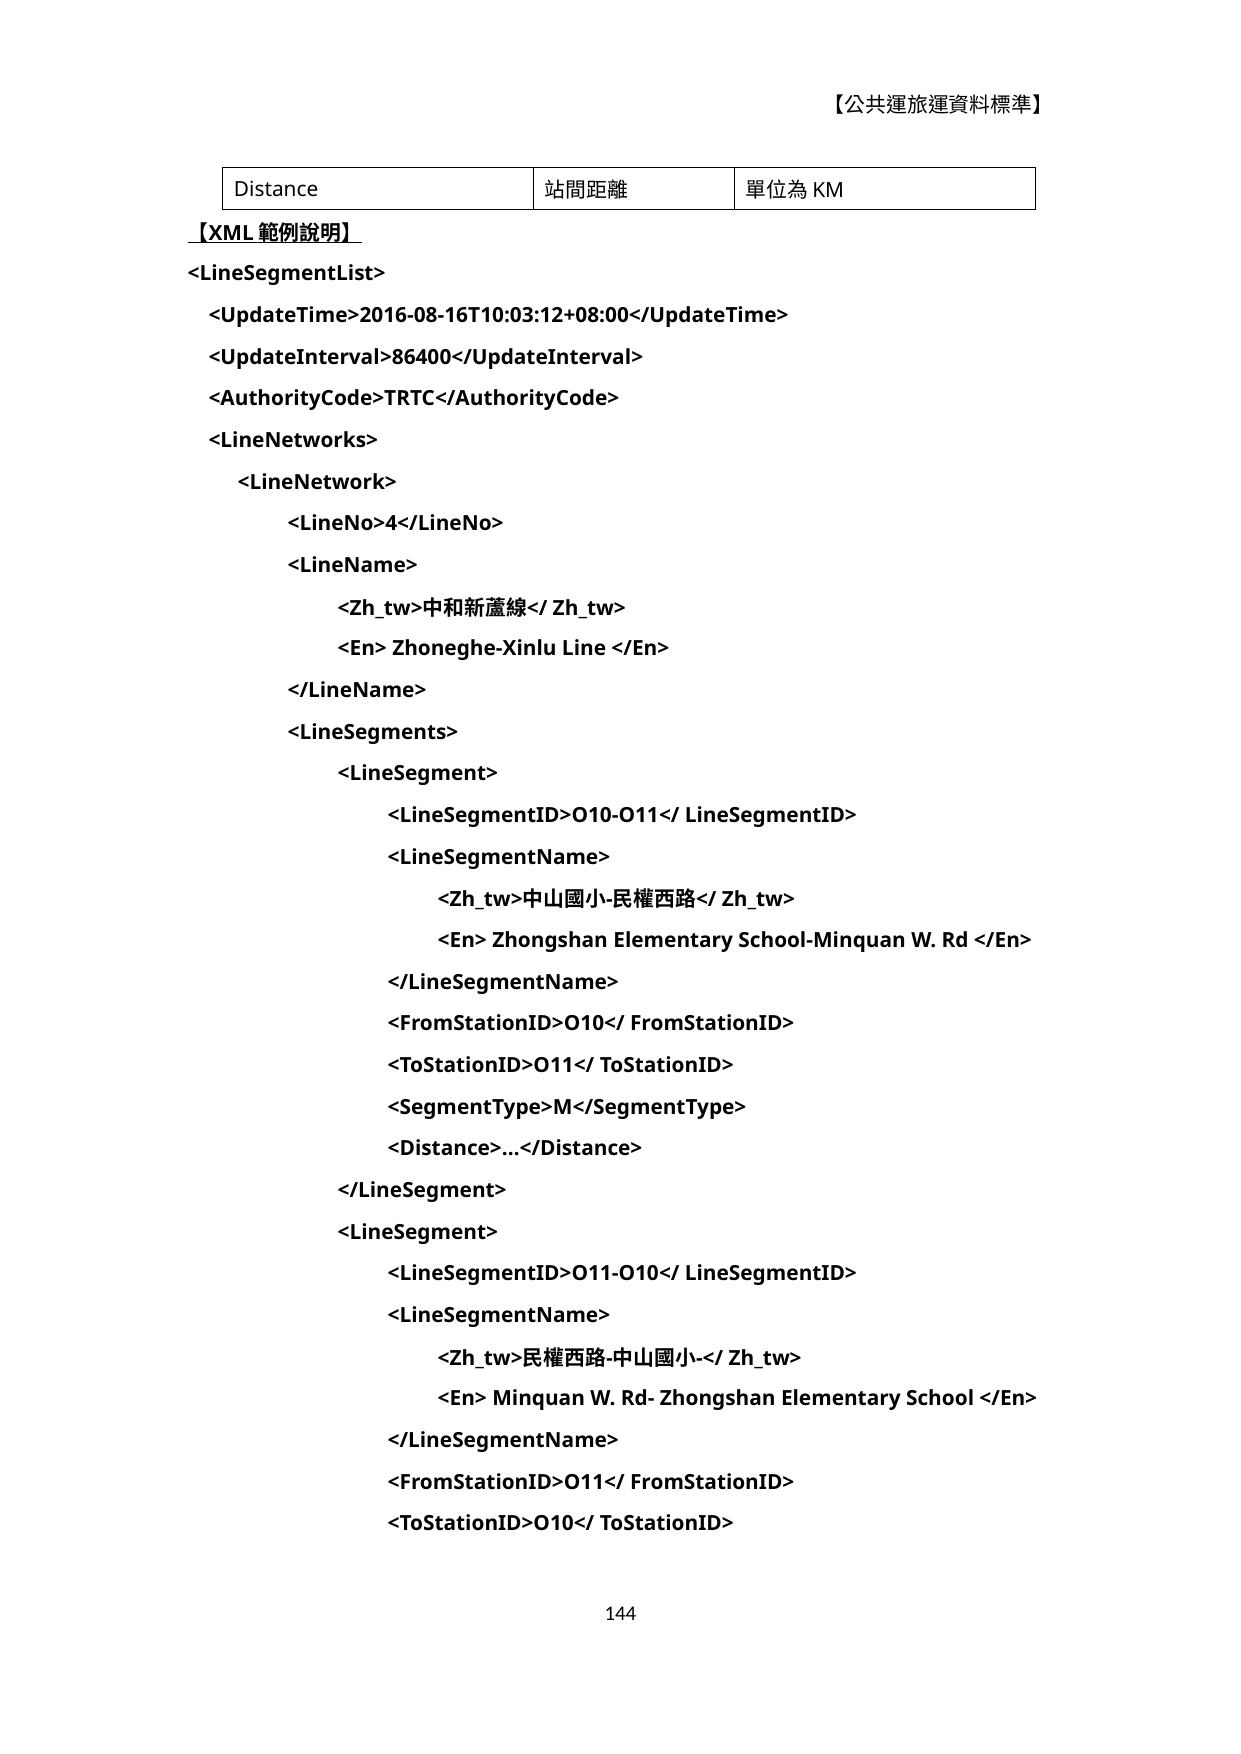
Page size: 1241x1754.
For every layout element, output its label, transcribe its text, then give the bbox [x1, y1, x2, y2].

text <LineSegmentID>O10-O11</ LineSegmentID> [187, 794, 1053, 835]
text <LineName> [237, 544, 1053, 585]
text <LineSegment> [287, 752, 1053, 794]
text </LineSegment> [287, 1169, 1053, 1210]
text <Distance>…</Distance> [337, 1127, 1053, 1169]
text <LineSegments> [237, 710, 1053, 752]
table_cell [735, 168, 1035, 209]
text <AuthorityCode>TRTC</AuthorityCode> [187, 377, 1053, 419]
text </LineSegmentName> [337, 1419, 1053, 1460]
text <UpdateInterval>86400</UpdateInterval> [187, 335, 1053, 377]
text <Zh_tw>中山國小-民權西路</ Zh_tw> [187, 877, 1053, 919]
text </LineSegmentName> [337, 960, 1053, 1002]
text <LineSegmentName> [187, 1294, 1053, 1335]
text <En> Minquan W. Rd- Zhongshan Elementary School </En> [187, 1377, 1053, 1419]
text <ToStationID>O10</ ToStationID> [337, 1502, 1053, 1544]
text <Zh_tw>民權西路-中山國小-</ Zh_tw> [187, 1335, 1053, 1377]
text </LineName> [237, 669, 1053, 710]
text <FromStationID>O11</ FromStationID> [337, 1460, 1053, 1502]
text <LineSegmentList> [187, 252, 1053, 294]
text <LineSegmentID>O11-O10</ LineSegmentID> [187, 1252, 1053, 1294]
text <LineNo>4</LineNo> [187, 502, 1053, 544]
text <SegmentType>M</SegmentType> [337, 1085, 1053, 1127]
text <ToStationID>O11</ ToStationID> [337, 1044, 1053, 1085]
text <En> Zhongshan Elementary School-Minquan W. Rd </En> [187, 919, 1053, 960]
text <En> Zhoneghe-Xinlu Line </En> [187, 627, 1053, 669]
text <FromStationID>O10</ FromStationID> [337, 1002, 1053, 1044]
text <LineSegmentName> [187, 835, 1053, 877]
text <LineSegment> [287, 1210, 1053, 1252]
text <LineNetwork> [187, 460, 1053, 502]
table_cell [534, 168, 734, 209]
text <LineNetworks> [187, 419, 1053, 460]
text 【XML範例說明】 [187, 210, 1053, 252]
text <Zh_tw>中和新蘆線</ Zh_tw> [287, 585, 1053, 627]
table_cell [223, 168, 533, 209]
text <UpdateTime>2016-08-16T10:03:12+08:00</UpdateTime> [187, 294, 1053, 335]
